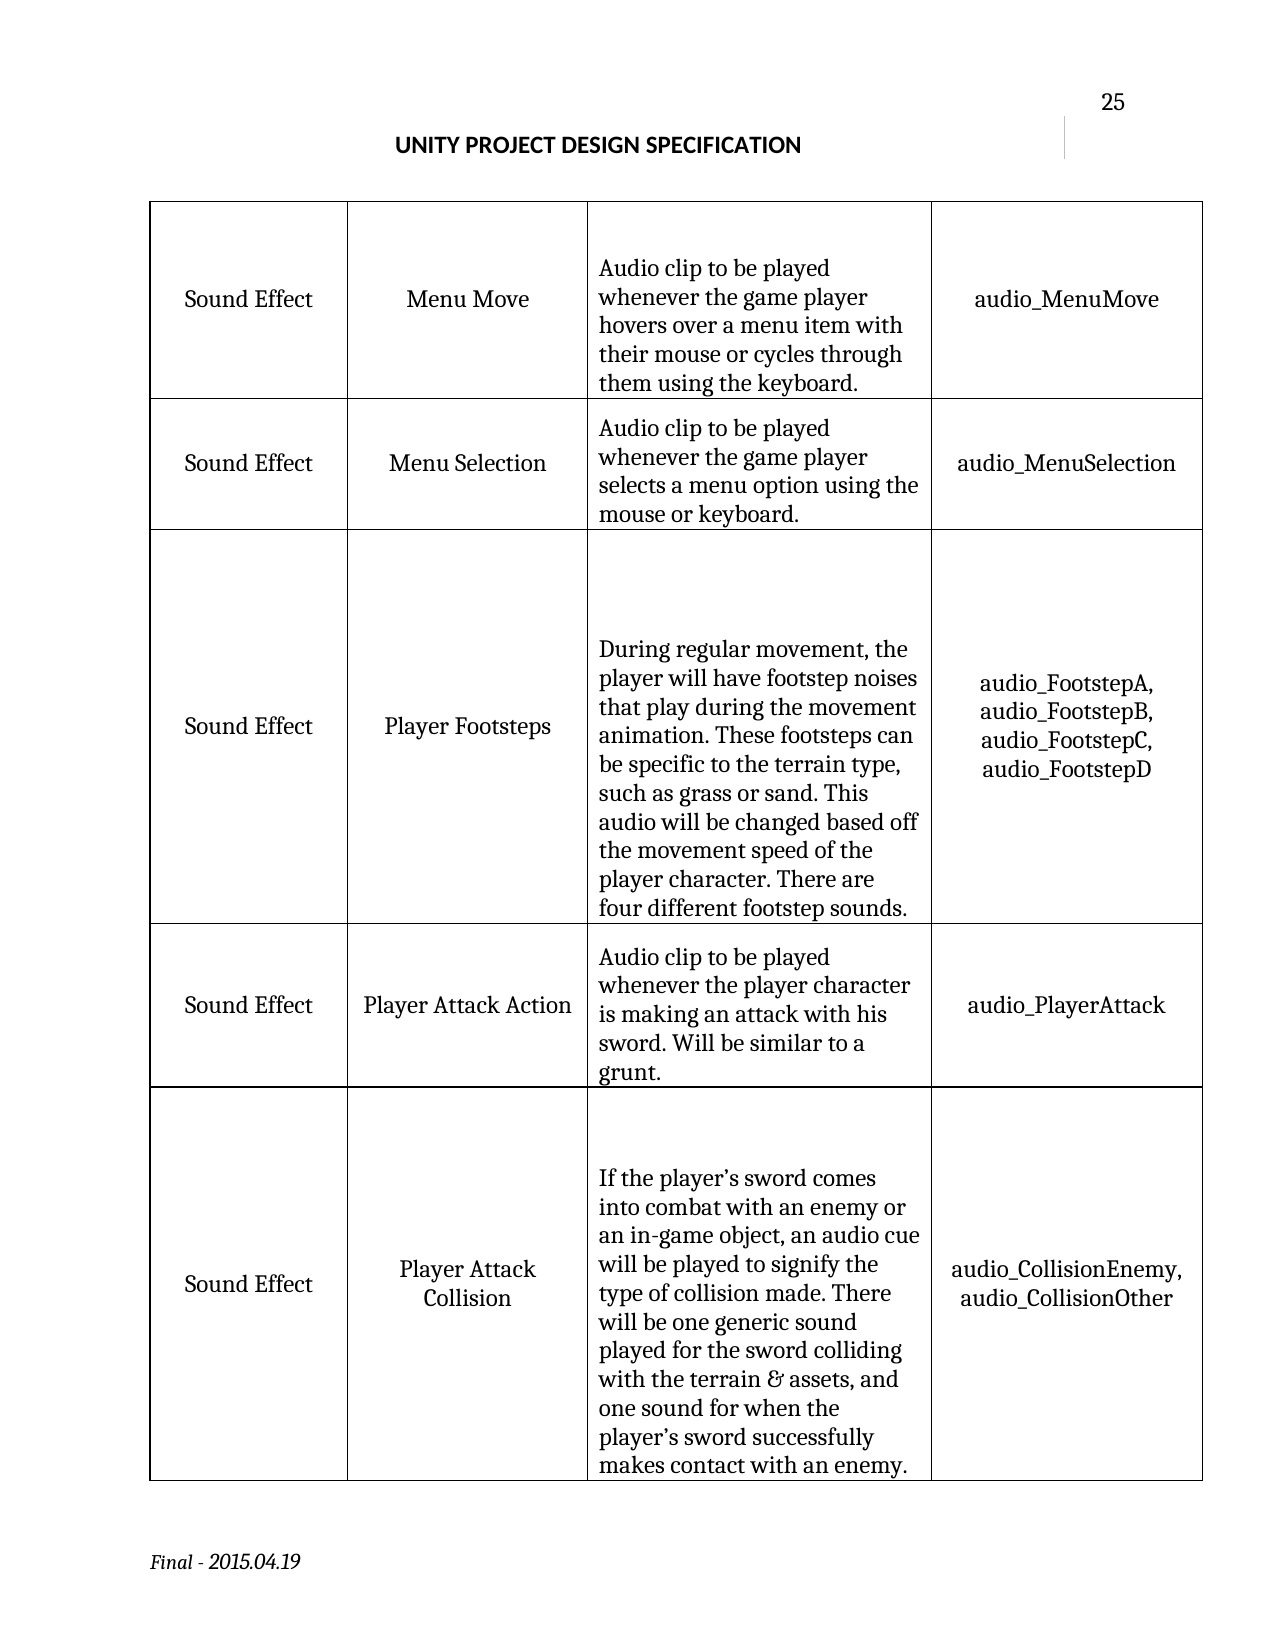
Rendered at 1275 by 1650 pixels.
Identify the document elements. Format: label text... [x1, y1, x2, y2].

table_cell Menu Selection [348, 399, 587, 529]
table_cell Player Attack Collision [348, 1088, 587, 1480]
table_cell Sound Effect [151, 202, 347, 397]
table_cell Menu Move [348, 202, 587, 397]
table_cell Audio clip to be played whenever the game player selects a menu option using the mouse or keyboard. [588, 399, 931, 529]
table_cell audio_MenuMove [932, 202, 1202, 397]
table_cell Player Attack Action [348, 924, 587, 1086]
table_cell Sound Effect [151, 1088, 347, 1480]
table_cell audio_PlayerAttack [932, 924, 1202, 1086]
table_cell Audio clip to be played whenever the game player hovers over a menu item with their mouse or cycles through them using the keyboard. [588, 202, 931, 397]
table_cell Sound Effect [151, 530, 347, 922]
table_cell audio_MenuSelection [932, 399, 1202, 529]
table_cell Sound Effect [151, 399, 347, 529]
table_cell During regular movement, the player will have footstep noises that play during the movement animation. These footsteps can be specific to the terrain type, such as grass or sand. This audio will be changed based off the movement speed of the player character. There are four different footstep sounds. [588, 530, 931, 922]
table_cell audio_FootstepA, audio_FootstepB, audio_FootstepC, audio_FootstepD [932, 530, 1202, 922]
table_cell If the player’s sword comes into combat with an enemy or an in-game object, an audio cue will be played to signify the type of collision made. There will be one generic sound played for the sword colliding with the terrain & assets, and one sound for when the player’s sword successfully makes contact with an enemy. [588, 1088, 931, 1480]
table_cell audio_CollisionEnemy, audio_CollisionOther [932, 1088, 1202, 1480]
table_cell Audio clip to be played whenever the player character is making an attack with his sword. Will be similar to a grunt. [588, 924, 931, 1086]
table_cell Player Footsteps [348, 530, 587, 922]
table_cell Sound Effect [151, 924, 347, 1086]
